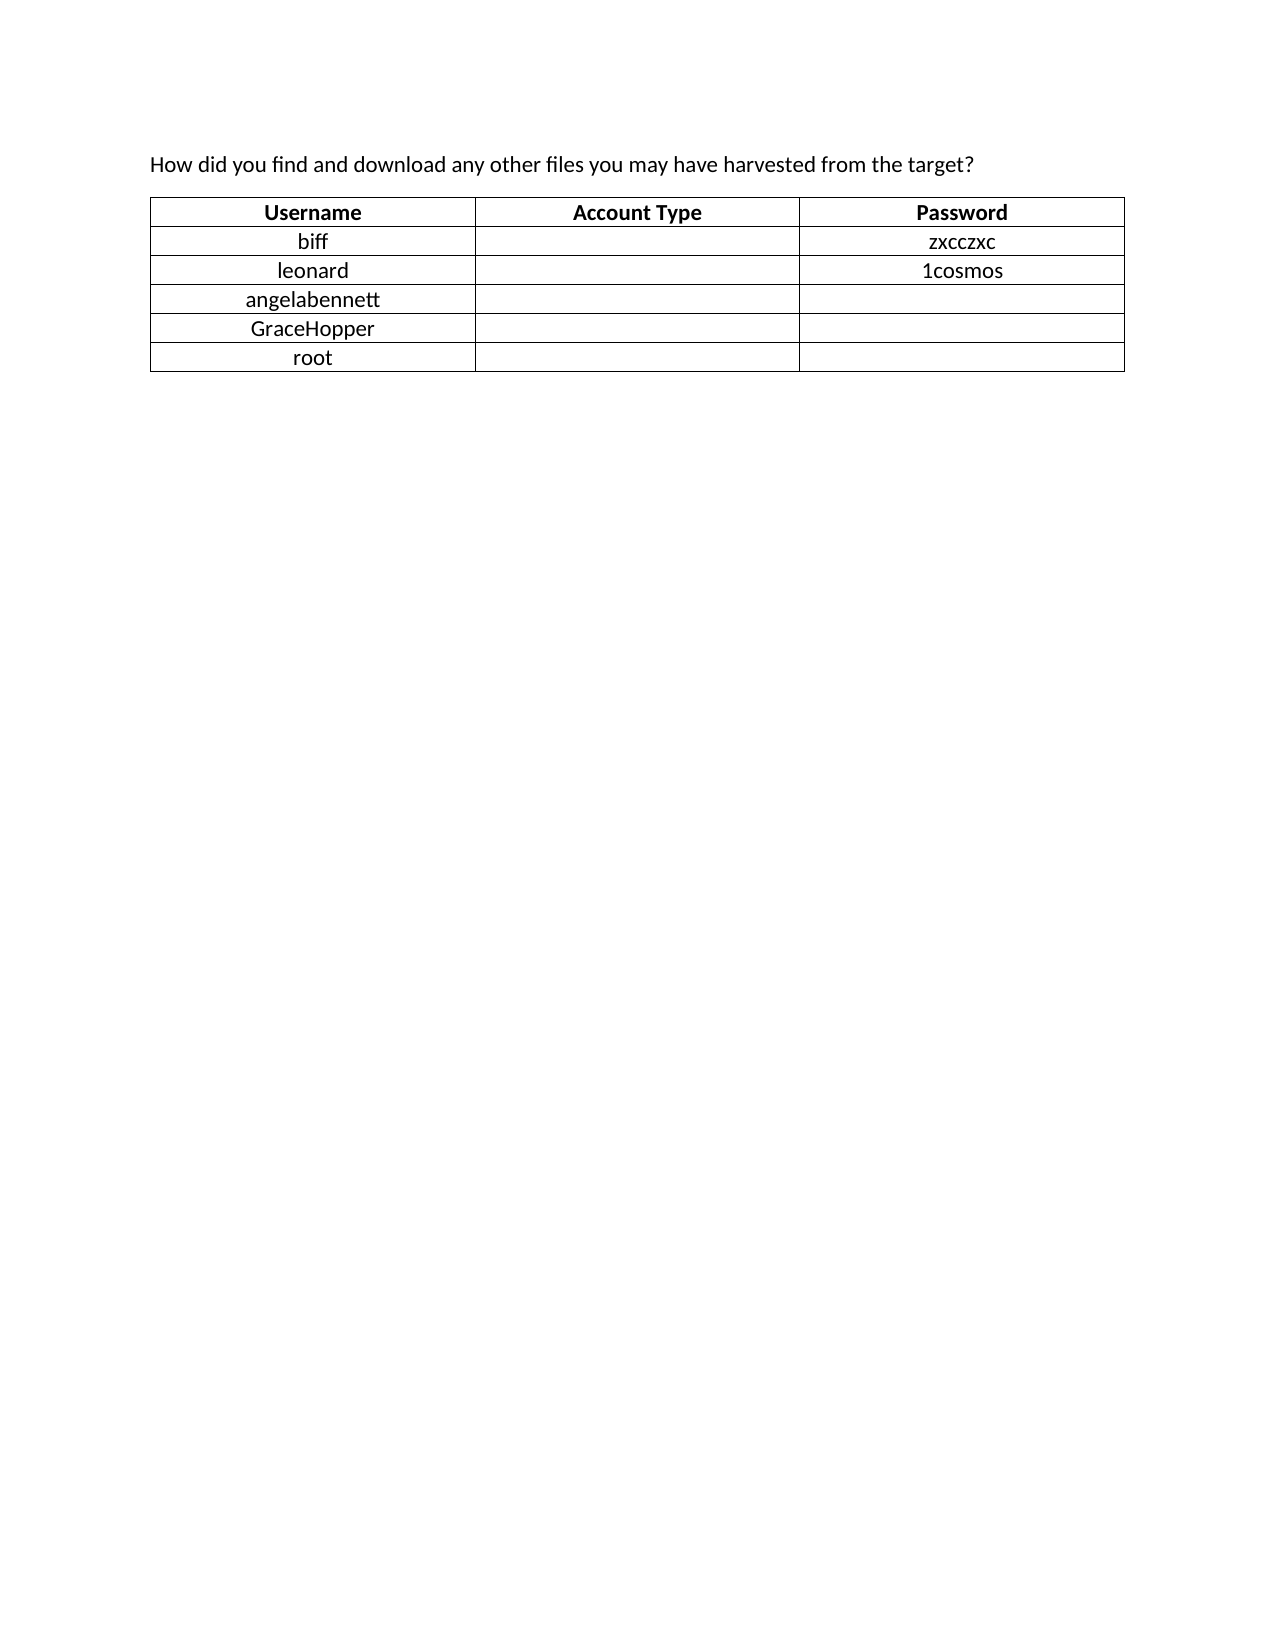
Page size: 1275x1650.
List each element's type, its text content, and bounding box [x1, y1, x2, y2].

text How did you find and download any other files you may have harvested from the target? [150, 150, 1125, 178]
table_cell [476, 285, 799, 313]
table_cell [476, 314, 799, 342]
table_cell angelabennett [151, 285, 475, 313]
table_cell leonard [151, 256, 475, 284]
table_cell [800, 343, 1124, 371]
table_cell root [151, 343, 475, 371]
table_cell zxcczxc [800, 227, 1124, 255]
table_cell [476, 227, 799, 255]
table_header Username [151, 198, 475, 226]
table_cell GraceHopper [151, 314, 475, 342]
table_header Password [800, 198, 1124, 226]
table_header Account Type [476, 198, 799, 226]
table_cell [800, 285, 1124, 313]
table_cell [476, 256, 799, 284]
table_cell biff [151, 227, 475, 255]
table_cell 1cosmos [800, 256, 1124, 284]
table_cell [476, 343, 799, 371]
table_cell [800, 314, 1124, 342]
